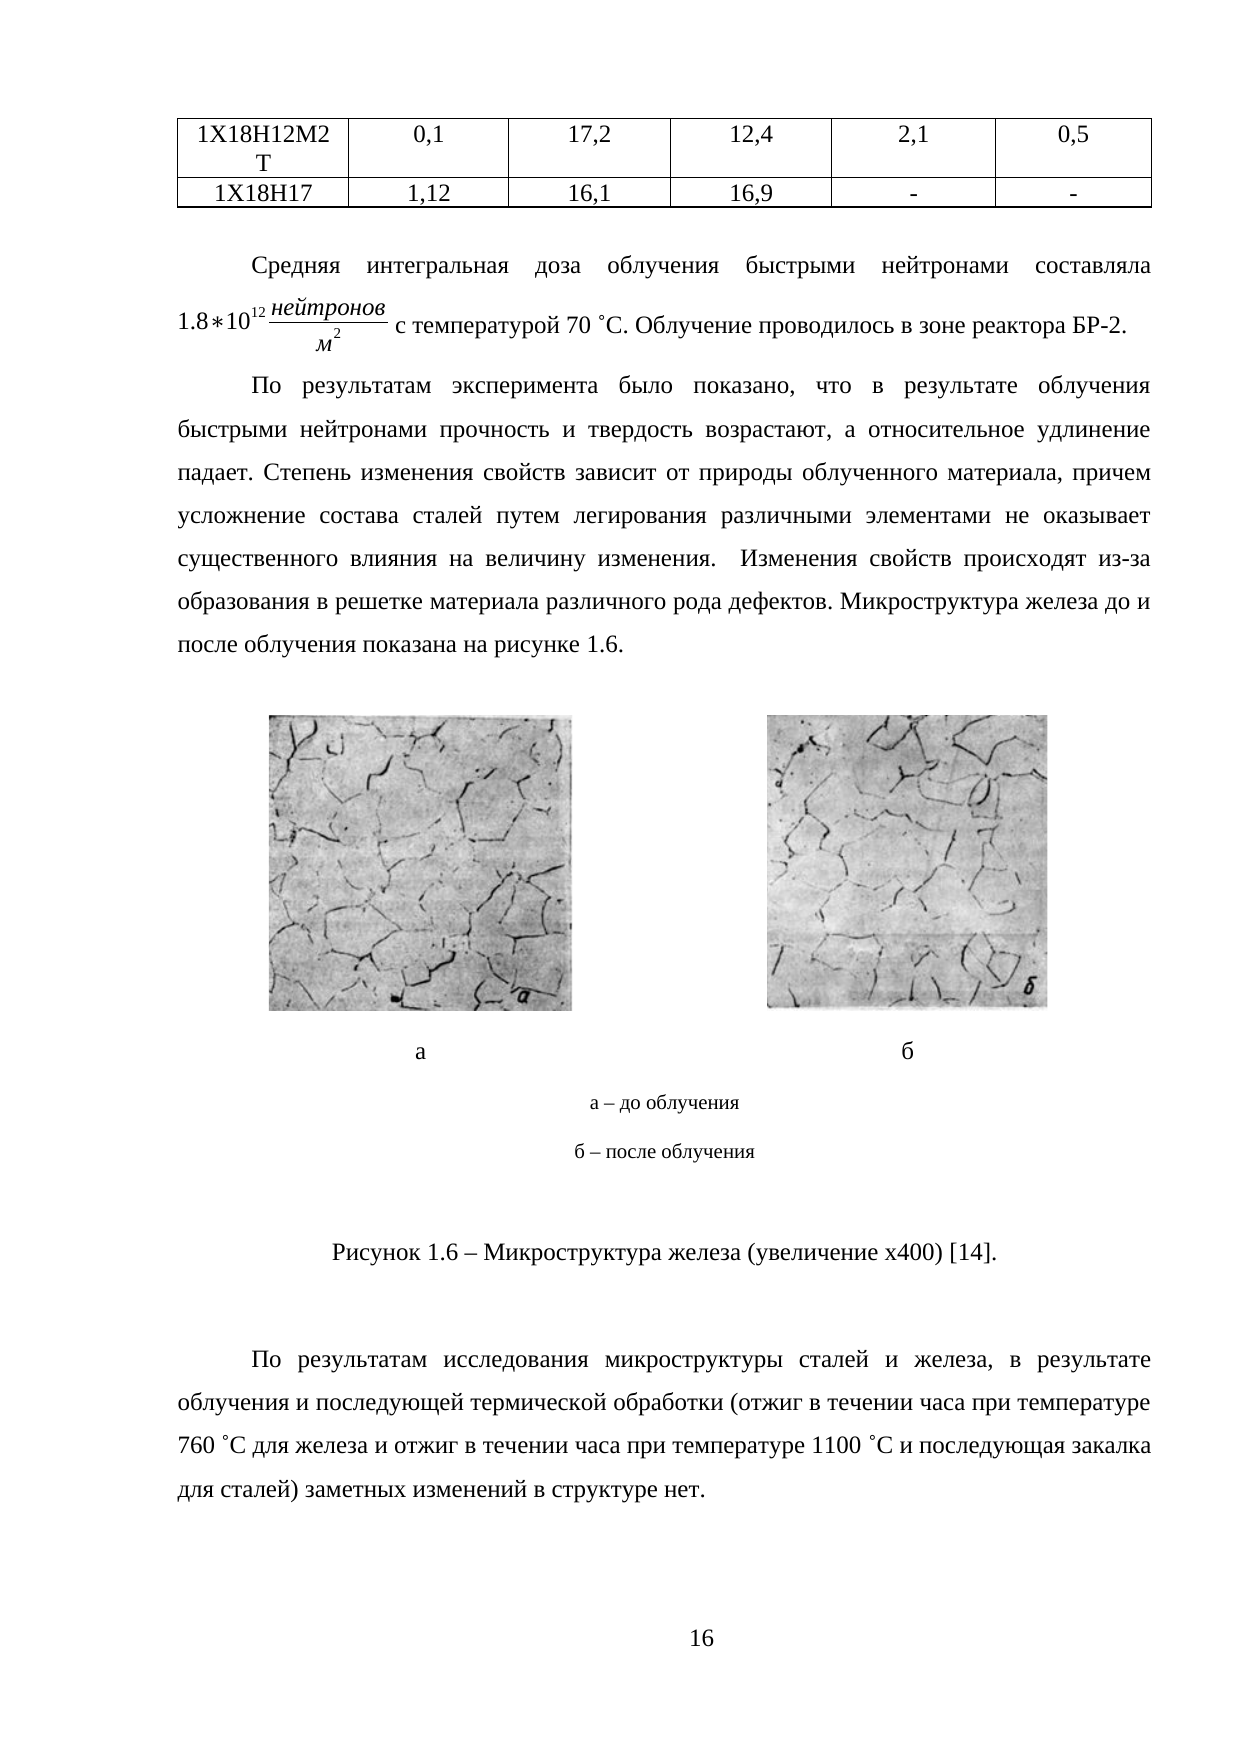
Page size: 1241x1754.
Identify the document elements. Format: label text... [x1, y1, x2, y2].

picture [268, 715, 573, 1011]
table_cell 12,4 [671, 119, 831, 177]
table_header б [664, 716, 1151, 1089]
table_cell 2,1 [832, 119, 995, 177]
table_header а [177, 716, 664, 1089]
text Рисунок 1.6 – Микроструктура железа (увеличение x400) [14]. [177, 1237, 1152, 1266]
table_cell 17,2 [509, 119, 670, 177]
table_cell - [832, 178, 995, 206]
table_cell - [996, 178, 1151, 206]
table_cell 1Х18Н12М2Т [178, 119, 348, 177]
text а – до облучения [177, 1089, 1152, 1114]
table_cell 1Х18Н17 [178, 178, 348, 206]
text б – после облучения [177, 1139, 1152, 1163]
table_cell 0,1 [349, 119, 508, 177]
text Средняя интегральная доза облучения быстрыми нейтронами составляла с температурой 70 ˚C. Облучение проводилось в зоне реактора БР-2. [177, 251, 1152, 356]
text По результатам эксперимента было показано, что в результате облучения быстрыми нейтронами прочность и твердость возрастают, а относительное удлинение падает. Степень изменения свойств зависит от природы облученного материала, причем усложнение состава сталей путем легирования различными элементами не оказывает существенного влияния на величину изменения. Изменения свойств происходят из-за образования в решетке материала различного рода дефектов. Микроструктура железа до и после облучения показана на рисунке 1.6. [177, 371, 1152, 658]
table_cell 16,9 [671, 178, 831, 206]
picture [767, 715, 1048, 1011]
text По результатам исследования микроструктуры сталей и железа, в результате облучения и последующей термической обработки (отжиг в течении часа при температуре 760 ˚C для железа и отжиг в течении часа при температуре 1100 ˚C и последующая закалка для сталей) заметных изменений в структуре нет. [177, 1344, 1152, 1502]
table_cell 1,12 [349, 178, 508, 206]
table_cell 16,1 [509, 178, 670, 206]
table_cell 0,5 [996, 119, 1151, 177]
